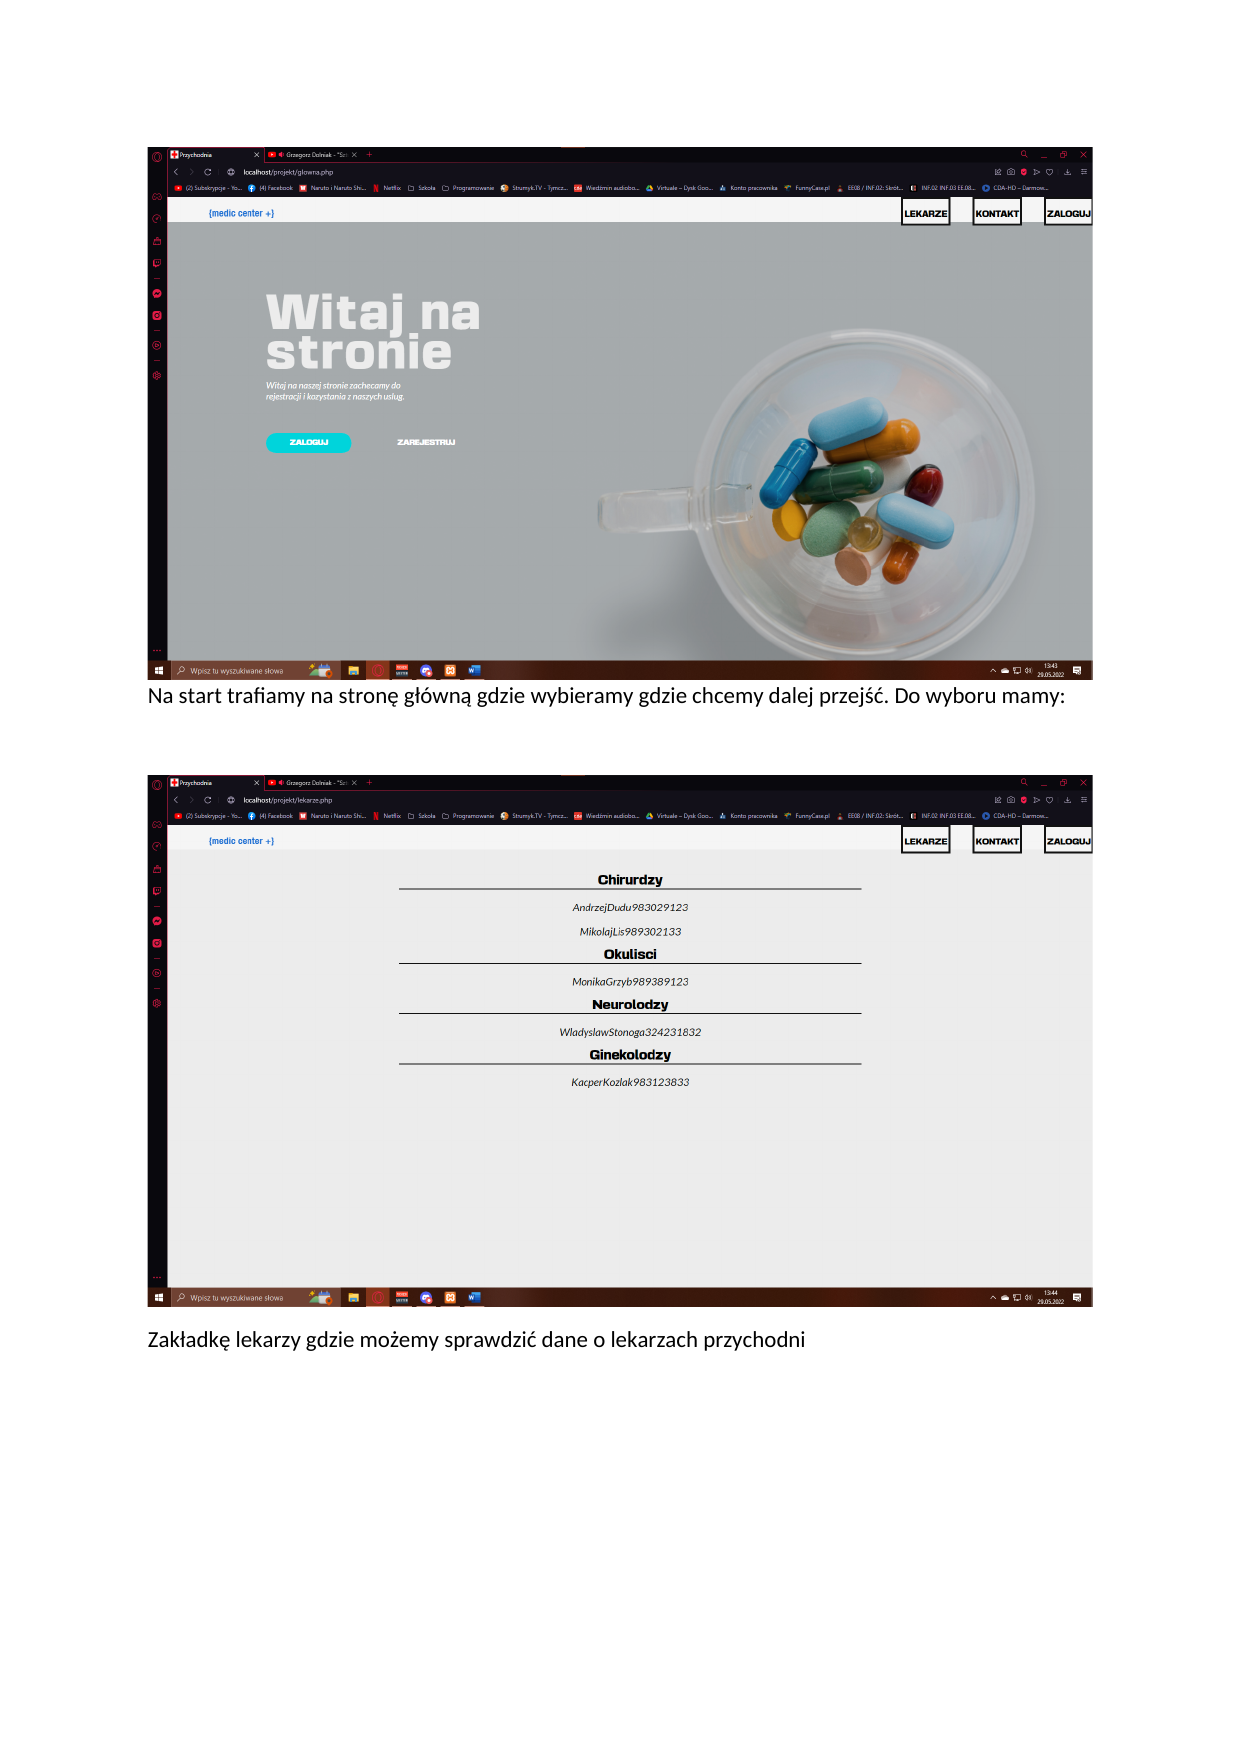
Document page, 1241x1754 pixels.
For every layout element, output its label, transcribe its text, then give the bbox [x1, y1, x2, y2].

text Zakładkę lekarzy gdzie możemy sprawdzić dane o lekarzach przychodni [148, 1326, 1093, 1353]
picture [147, 775, 1093, 1307]
picture [147, 147, 1093, 680]
text Na start trafiamy na stronę główną gdzie wybieramy gdzie chcemy dalej przejść. Do wyboru mamy: [148, 680, 1093, 709]
